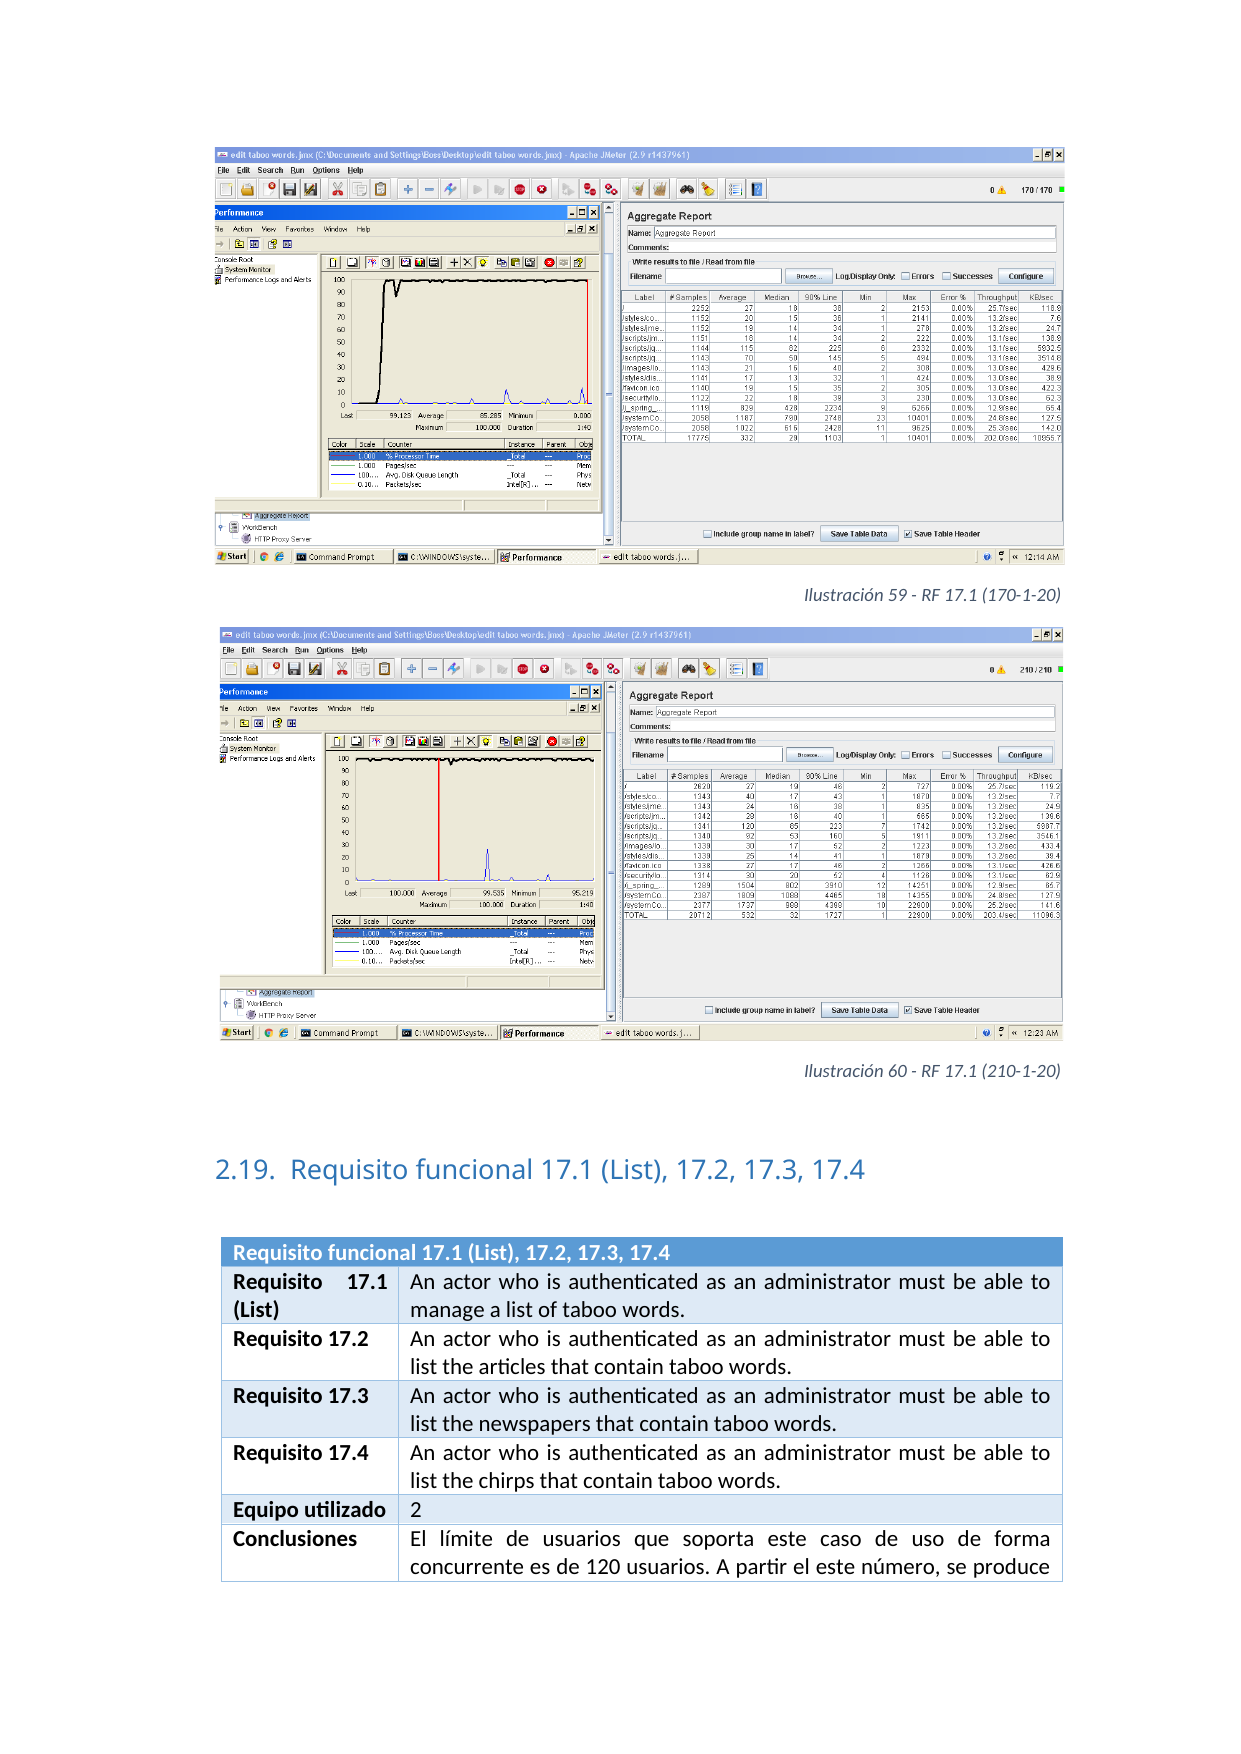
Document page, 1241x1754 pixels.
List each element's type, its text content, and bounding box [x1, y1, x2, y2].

table_cell Requisito 17.3 [222, 1381, 398, 1437]
table_cell Requisito 17.1 (List) [222, 1267, 398, 1323]
table_cell Equipo utilizado [222, 1495, 398, 1523]
table_cell 2 [399, 1495, 1062, 1523]
table_cell Conclusiones [222, 1525, 398, 1581]
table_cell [399, 1525, 1062, 1581]
picture [214, 147, 1065, 565]
table_header Requisito funcional 17.1 (List), 17.2, 17.3, 17.4 [222, 1238, 1062, 1266]
text Ilustración 60 - RF 17.1 (210-1-20) [177, 1060, 1063, 1083]
picture [219, 627, 1064, 1041]
table_cell An actor who is authenticated as an administrator must be able to list the chirps that contain taboo words. [399, 1438, 1062, 1494]
table_cell An actor who is authenticated as an administrator must be able to manage a list of taboo words. [399, 1267, 1062, 1323]
table_cell Requisito 17.2 [222, 1324, 398, 1380]
text Ilustración 59 - RF 17.1 (170-1-20) [177, 583, 1063, 606]
table_cell Requisito 17.4 [222, 1438, 398, 1494]
subtitle Requisito funcional 17.1 (List), 17.2, 17.3, 17.4 [215, 1150, 1063, 1187]
table_cell An actor who is authenticated as an administrator must be able to list the articles that contain taboo words. [399, 1324, 1062, 1380]
table_cell An actor who is authenticated as an administrator must be able to list the newspapers that contain taboo words. [399, 1381, 1062, 1437]
